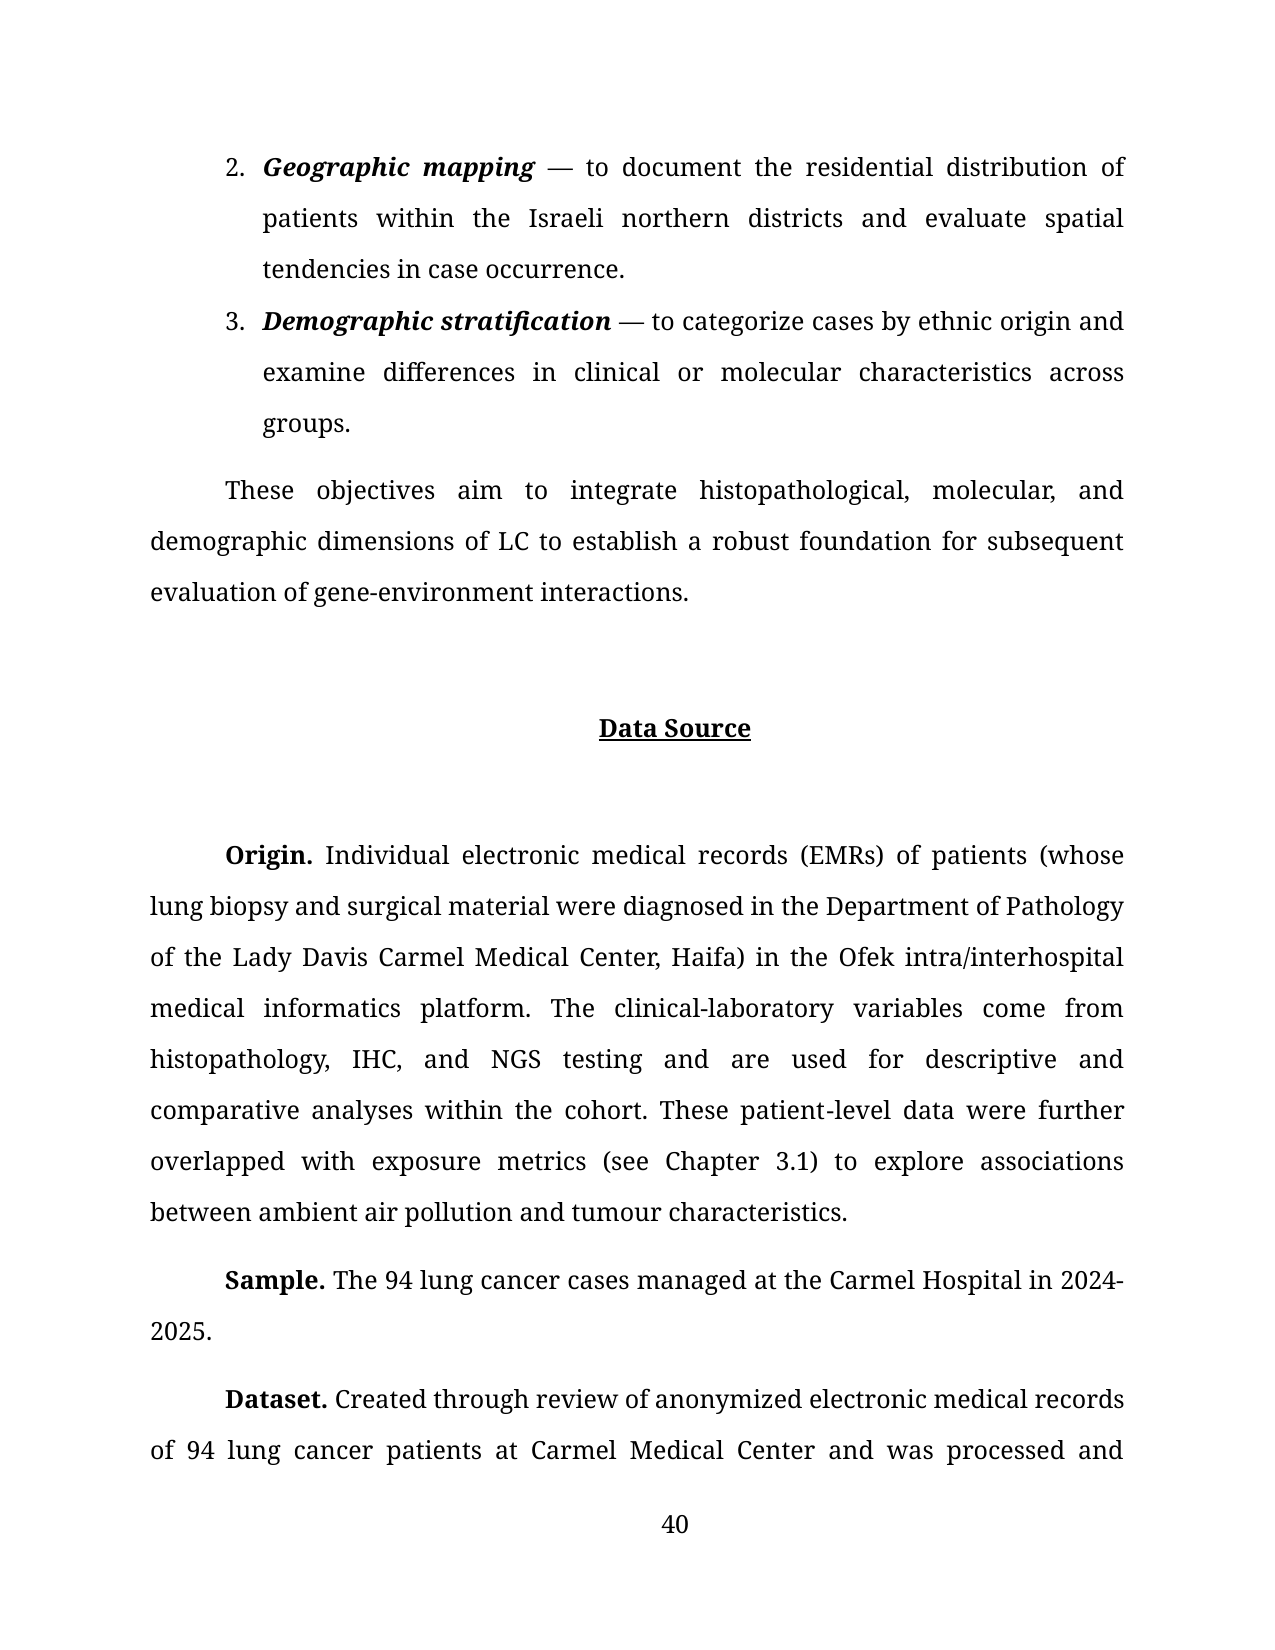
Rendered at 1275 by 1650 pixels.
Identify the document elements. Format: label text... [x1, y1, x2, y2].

text These objectives aim to integrate histopathological, molecular, and demographic dimensions of LC to establish a robust foundation for subsequent evaluation of gene-environment interactions. [150, 473, 1125, 609]
text Origin. Individual electronic medical records (EMRs) of patients (whose lung biopsy and surgical material were diagnosed in the Department of Pathology of the Lady Davis Carmel Medical Center, Haifa) in the Ofek intra/interhospital medical informatics platform. The clinical-laboratory variables come from histopathology, IHC, and NGS testing and are used for descriptive and comparative analyses within the cohort. These patient‑level data were further overlapped with exposure metrics (see Chapter 3.1) to explore associations between ambient air pollution and tumour characteristics. [150, 837, 1125, 1229]
subtitle Data Source [150, 710, 1125, 744]
list Geographic mapping — to document the residential distribution of patients within the Israeli northern districts and evaluate spatial tendencies in case occurrence. [225, 150, 1125, 286]
text Sample. The 94 lung cancer cases managed at the Carmel Hospital in 2024-2025. [150, 1262, 1125, 1348]
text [150, 1381, 1125, 1466]
list Demographic stratification — to categorize cases by ethnic origin and examine differences in clinical or molecular characteristics across groups. [225, 303, 1125, 439]
